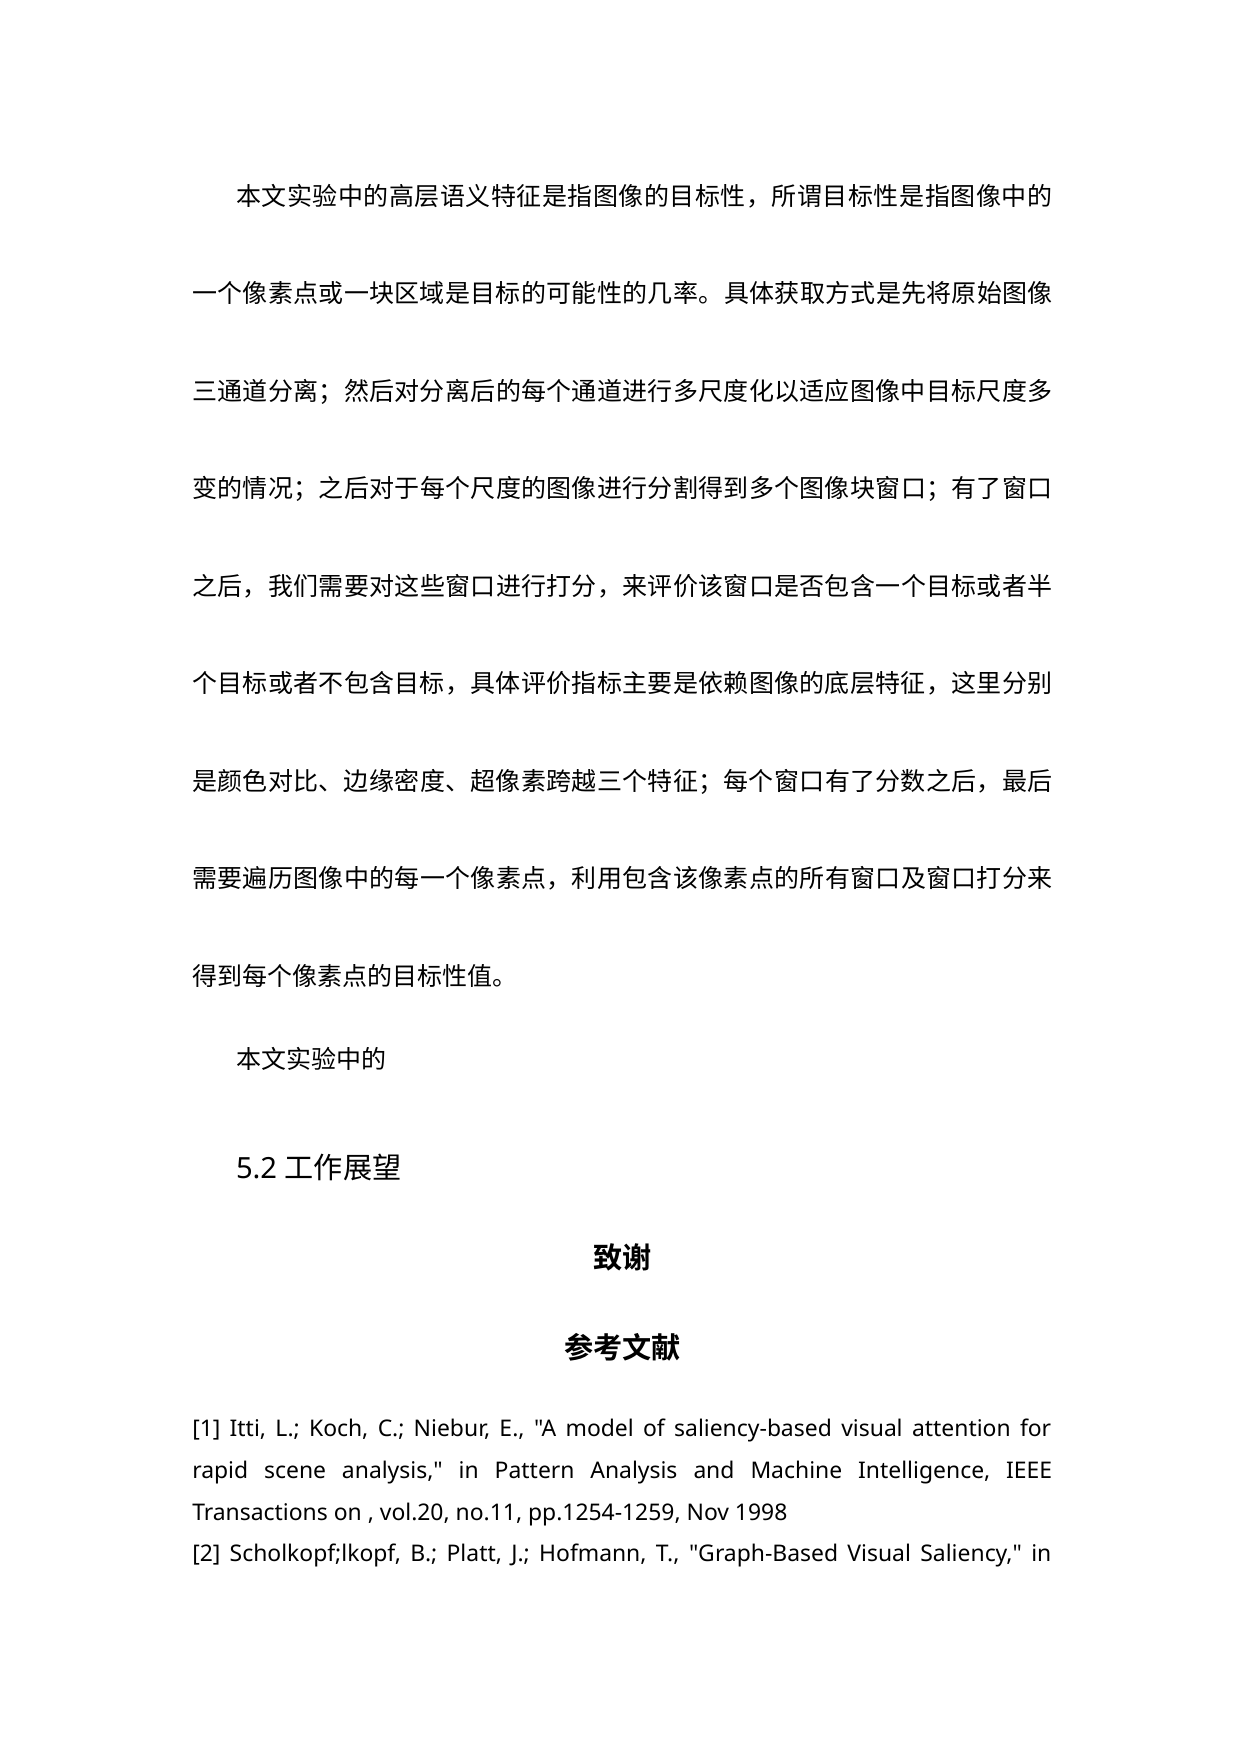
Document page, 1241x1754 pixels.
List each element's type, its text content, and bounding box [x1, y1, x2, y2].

subtitle 参考文献 [192, 1313, 1053, 1378]
subtitle 5.2 工作展望 [192, 1133, 1053, 1198]
text [1] Itti, L.; Koch, C.; Niebur, E., "A model of saliency-based visual attention for rapid scene analysis," in Pattern Analysis and Machine Intelligence, IEEE Transactions on , vol.20, no.11, pp.1254-1259, Nov 1998 [192, 1403, 1053, 1528]
text 本文实验中的高层语义特征是指图像的目标性，所谓目标性是指图像中的一个像素点或一块区域是目标的可能性的几率。具体获取方式是先将原始图像三通道分离；然后对分离后的每个通道进行多尺度化以适应图像中目标尺度多变的情况；之后对于每个尺度的图像进行分割得到多个图像块窗口；有了窗口之后，我们需要对这些窗口进行打分，来评价该窗口是否包含一个目标或者半个目标或者不包含目标，具体评价指标主要是依赖图像的底层特征，这里分别是颜色对比、边缘密度、超像素跨越三个特征；每个窗口有了分数之后，最后需要遍历图像中的每一个像素点，利用包含该像素点的所有窗口及窗口打分来得到每个像素点的目标性值。 [192, 162, 1053, 1007]
subtitle 致谢 [192, 1223, 1053, 1288]
text 本文实验中的 [192, 1025, 1053, 1090]
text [192, 1528, 1053, 1570]
